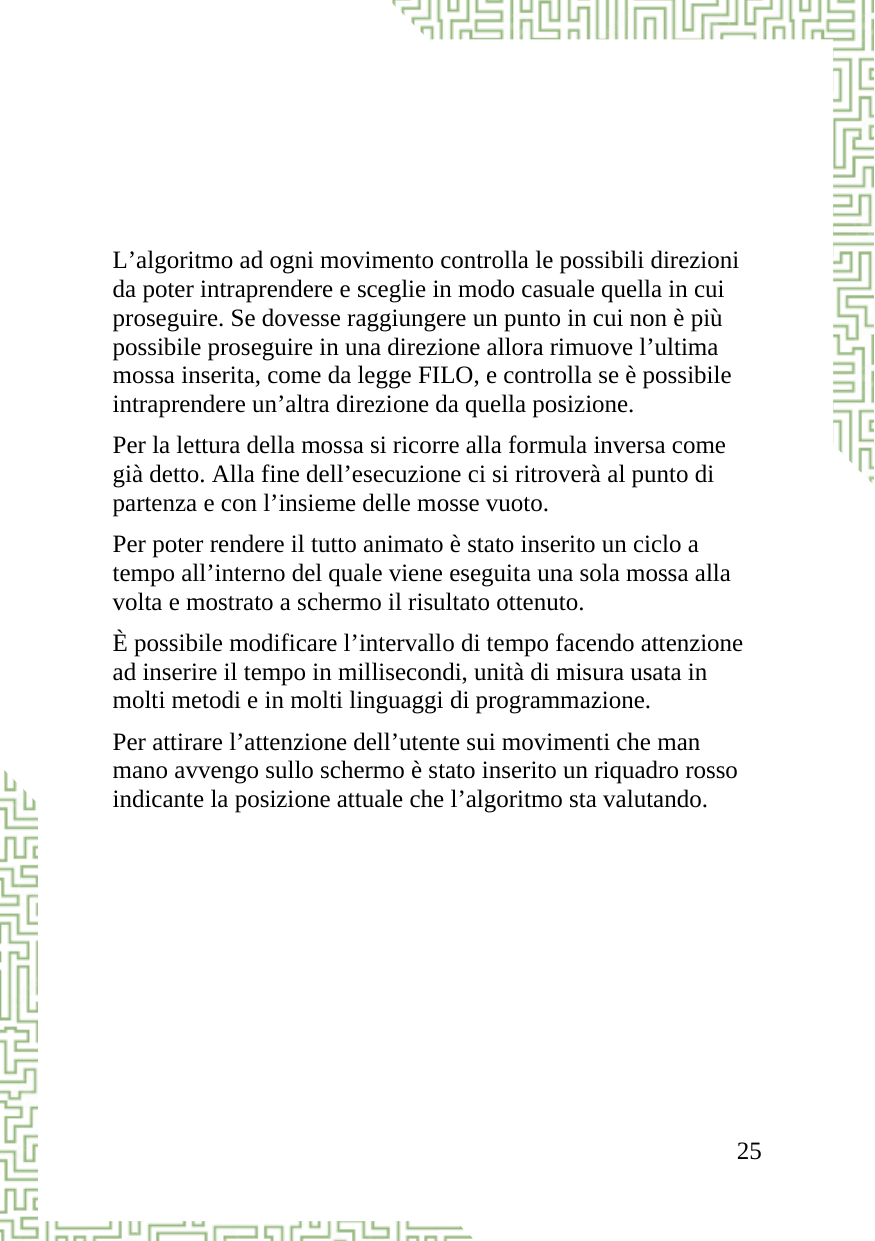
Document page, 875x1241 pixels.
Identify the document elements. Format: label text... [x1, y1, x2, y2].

text È possibile modificare l’intervallo di tempo facendo attenzione ad inserire il tempo in millisecondi, unità di misura usata in molti metodi e in molti linguaggi di programmazione. [112, 628, 762, 714]
text Per poter rendere il tutto animato è stato inserito un ciclo a tempo all’interno del quale viene eseguita una sola mossa alla volta e mostrato a schermo il risultato ottenuto. [112, 529, 762, 615]
text Per attirare l’attenzione dell’utente sui movimenti che man mano avvengo sullo schermo è stato inserito un riquadro rosso indicante la posizione attuale che l’algoritmo sta valutando. [112, 727, 762, 813]
text L’algoritmo ad ogni movimento controlla le possibili direzioni da poter intraprendere e sceglie in modo casuale quella in cui proseguire. Se dovesse raggiungere un punto in cui non è più possibile proseguire in una direzione allora rimuove l’ultima mossa inserita, come da legge FILO, e controlla se è possibile intraprendere un’altra direzione da quella posizione. [112, 245, 762, 418]
text Per la lettura della mossa si ricorre alla formula inversa come già detto. Alla fine dell’esecuzione ci si ritroverà al punto di partenza e con l’insieme delle mosse vuoto. [112, 430, 762, 517]
